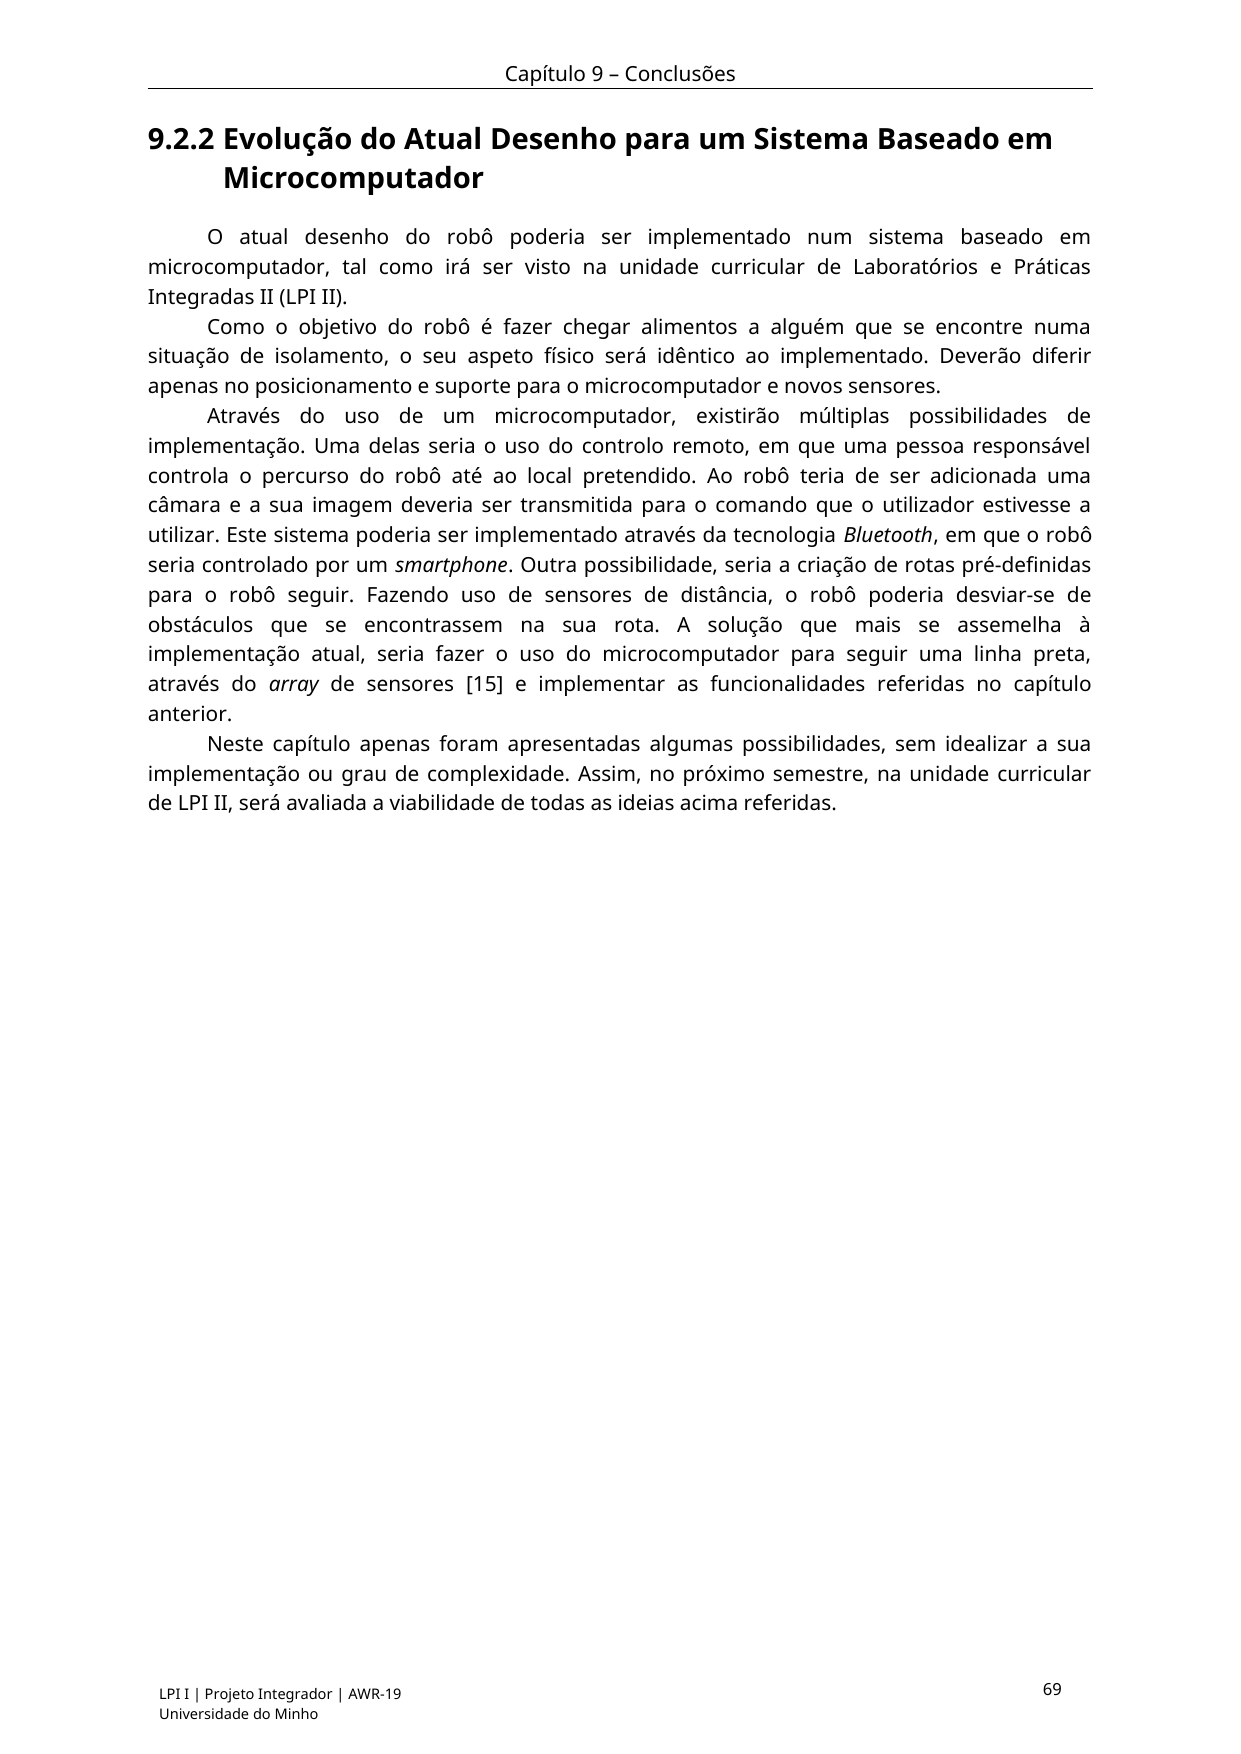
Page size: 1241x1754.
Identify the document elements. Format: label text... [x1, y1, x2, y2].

subtitle Evolução do Atual Desenho para um Sistema Baseado em Microcomputador [148, 118, 1092, 197]
text Através do uso de um microcomputador, existirão múltiplas possibilidades de implementação. Uma delas seria o uso do controlo remoto, em que uma pessoa responsável controla o percurso do robô até ao local pretendido. Ao robô teria de ser adicionada uma câmara e a sua imagem deveria ser transmitida para o comando que o utilizador estivesse a utilizar. Este sistema poderia ser implementado através da tecnologia Bluetooth, em que o robô seria controlado por um smartphone. Outra possibilidade, seria a criação de rotas pré-definidas para o robô seguir. Fazendo uso de sensores de distância, o robô poderia desviar-se de obstáculos que se encontrassem na sua rota. A solução que mais se assemelha à implementação atual, seria fazer o uso do microcomputador para seguir uma linha preta, através do array de sensores e implementar as funcionalidades referidas no capítulo anterior. [148, 401, 1092, 728]
text O atual desenho do robô poderia ser implementado num sistema baseado em microcomputador, tal como irá ser visto na unidade curricular de Laboratórios e Práticas Integradas II (LPI II). [148, 222, 1092, 311]
text Como o objetivo do robô é fazer chegar alimentos a alguém que se encontre numa situação de isolamento, o seu aspeto físico será idêntico ao implementado. Deverão diferir apenas no posicionamento e suporte para o microcomputador e novos sensores. [148, 312, 1092, 400]
text Neste capítulo apenas foram apresentadas algumas possibilidades, sem idealizar a sua implementação ou grau de complexidade. Assim, no próximo semestre, na unidade curricular de LPI II, será avaliada a viabilidade de todas as ideias acima referidas. [148, 729, 1092, 817]
